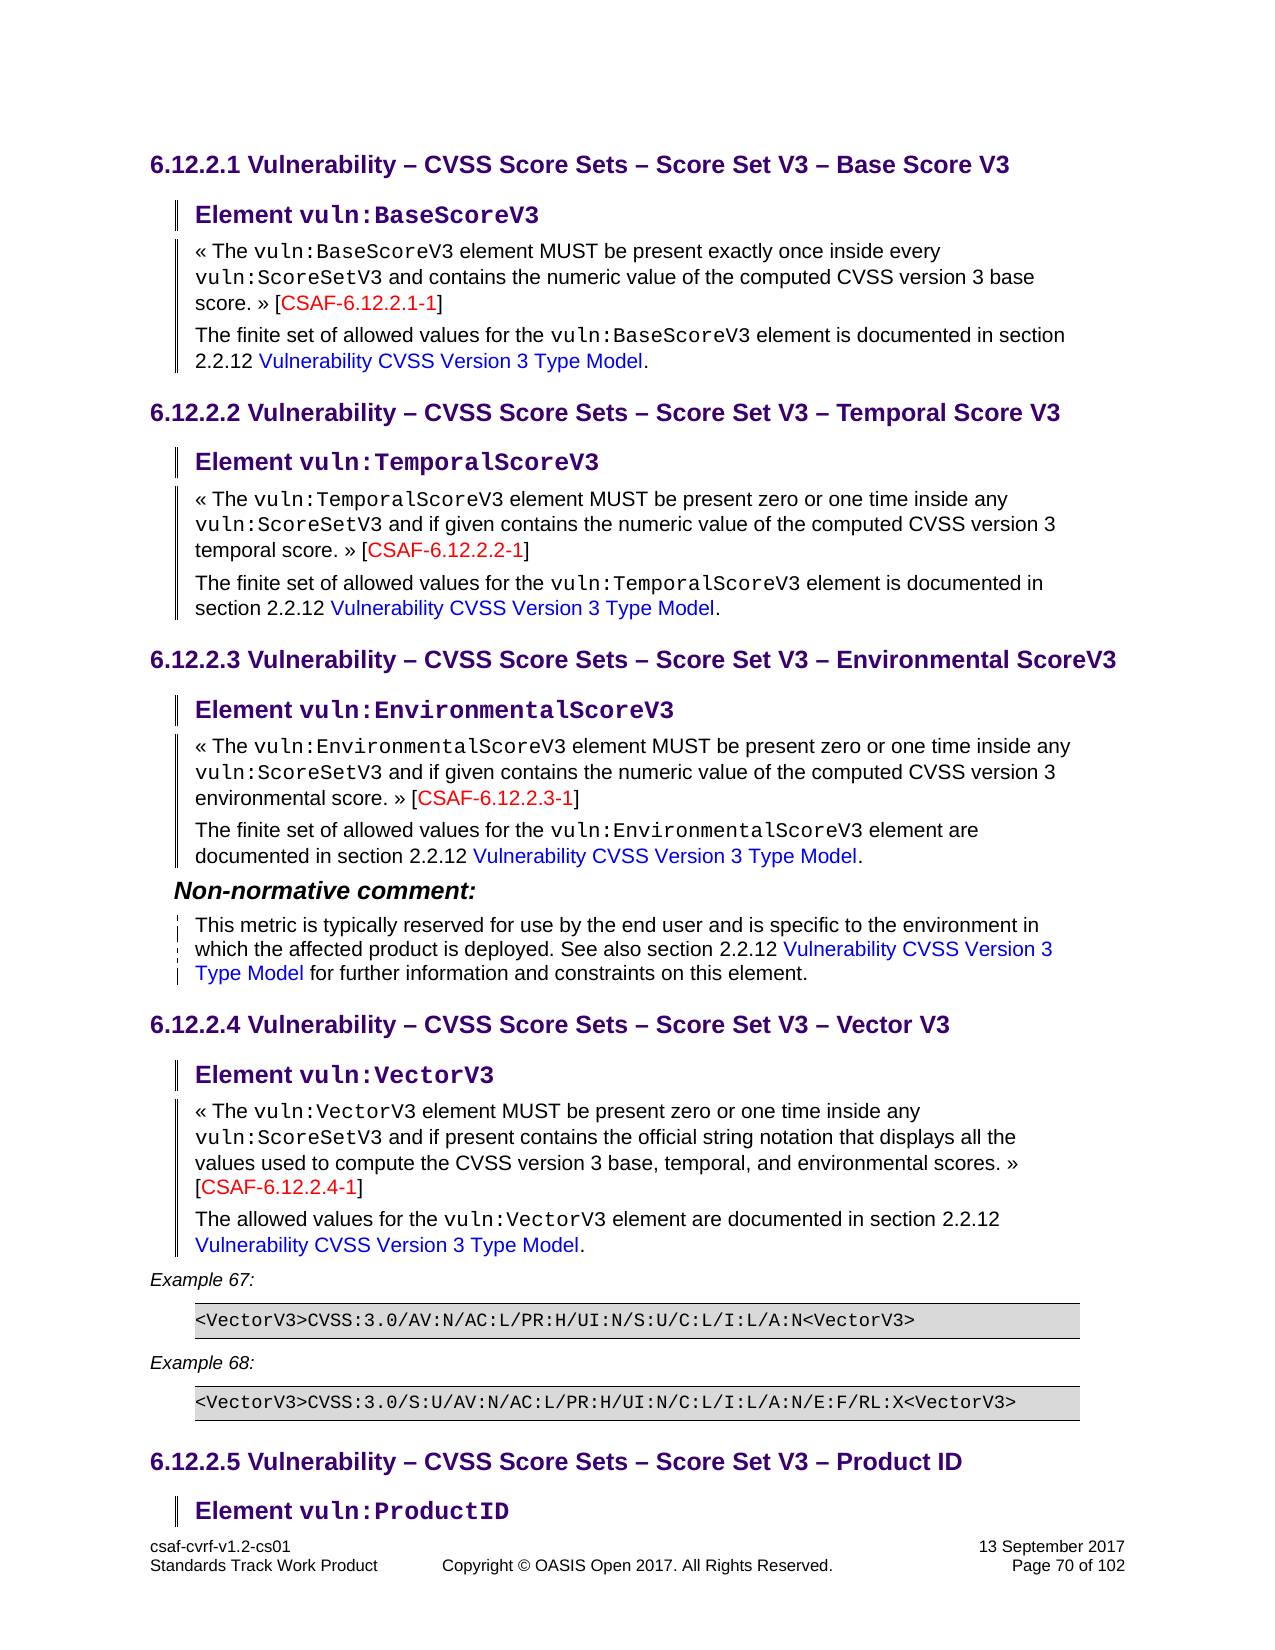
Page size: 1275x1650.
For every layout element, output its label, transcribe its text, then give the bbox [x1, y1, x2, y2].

subtitle Vulnerability – CVSS Score Sets – Score Set V3 – Temporal Score V3 [150, 398, 1125, 426]
text <VectorV3>CVSS:3.0/S:U/AV:N/AC:L/PR:H/UI:N/C:L/I:L/A:N/E:F/RL:X<VectorV3> [195, 1387, 1080, 1420]
text The finite set of allowed values for the vuln:TemporalScoreV3 element is documented in section 2.2.12 Vulnerability CVSS Version 3 Type Model. [178, 570, 1080, 620]
subtitle Element vuln:EnvironmentalScoreV3 [178, 695, 1125, 726]
text The finite set of allowed values for the vuln:EnvironmentalScoreV3 element are documented in section 2.2.12 Vulnerability CVSS Version 3 Type Model. [178, 818, 1080, 868]
subtitle Element vuln:VectorV3 [178, 1060, 1125, 1091]
subtitle Element vuln:TemporalScoreV3 [178, 447, 1125, 478]
text « The vuln:TemporalScoreV3 element MUST be present zero or one time inside any vuln:ScoreSetV3 and if given contains the numeric value of the computed CVSS version 3 temporal score. » [CSAF-6.12.2.2-1] [178, 486, 1080, 562]
text « The vuln:VectorV3 element MUST be present zero or one time inside any vuln:ScoreSetV3 and if present contains the official string notation that displays all the values used to compute the CVSS version 3 base, temporal, and environmental scores. » [CSAF-6.12.2.4-1] [178, 1099, 1080, 1198]
subtitle Vulnerability – CVSS Score Sets – Score Set V3 – Vector V3 [150, 1010, 1125, 1039]
text The finite set of allowed values for the vuln:BaseScoreV3 element is documented in section 2.2.12 Vulnerability CVSS Version 3 Type Model. [178, 323, 1080, 373]
subtitle Element vuln:ProductID [178, 1496, 1125, 1527]
subtitle Vulnerability – CVSS Score Sets – Score Set V3 – Base Score V3 [150, 150, 1125, 179]
subtitle Non-normative comment: [174, 876, 1125, 905]
text This metric is typically reserved for use by the end user and is specific to the environment in which the affected product is deployed. See also section 2.2.12 Vulnerability CVSS Version 3 Type Model for further information and constraints on this element. [177, 913, 1080, 985]
text « The vuln:BaseScoreV3 element MUST be present exactly once inside every vuln:ScoreSetV3 and contains the numeric value of the computed CVSS version 3 base score. » [CSAF-6.12.2.1-1] [178, 239, 1080, 314]
subtitle Vulnerability – CVSS Score Sets – Score Set V3 – Product ID [150, 1446, 1125, 1475]
text « The vuln:EnvironmentalScoreV3 element MUST be present zero or one time inside any vuln:ScoreSetV3 and if given contains the numeric value of the computed CVSS version 3 environmental score. » [CSAF-6.12.2.3-1] [178, 734, 1080, 810]
text <VectorV3>CVSS:3.0/AV:N/AC:L/PR:H/UI:N/S:U/C:L/I:L/A:N<VectorV3> [195, 1304, 1080, 1338]
text The allowed values for the vuln:VectorV3 element are documented in section 2.2.12 Vulnerability CVSS Version 3 Type Model. [178, 1207, 1080, 1257]
subtitle Vulnerability – CVSS Score Sets – Score Set V3 – Environmental ScoreV3 [150, 645, 1125, 674]
subtitle Element vuln:BaseScoreV3 [175, 199, 1125, 231]
